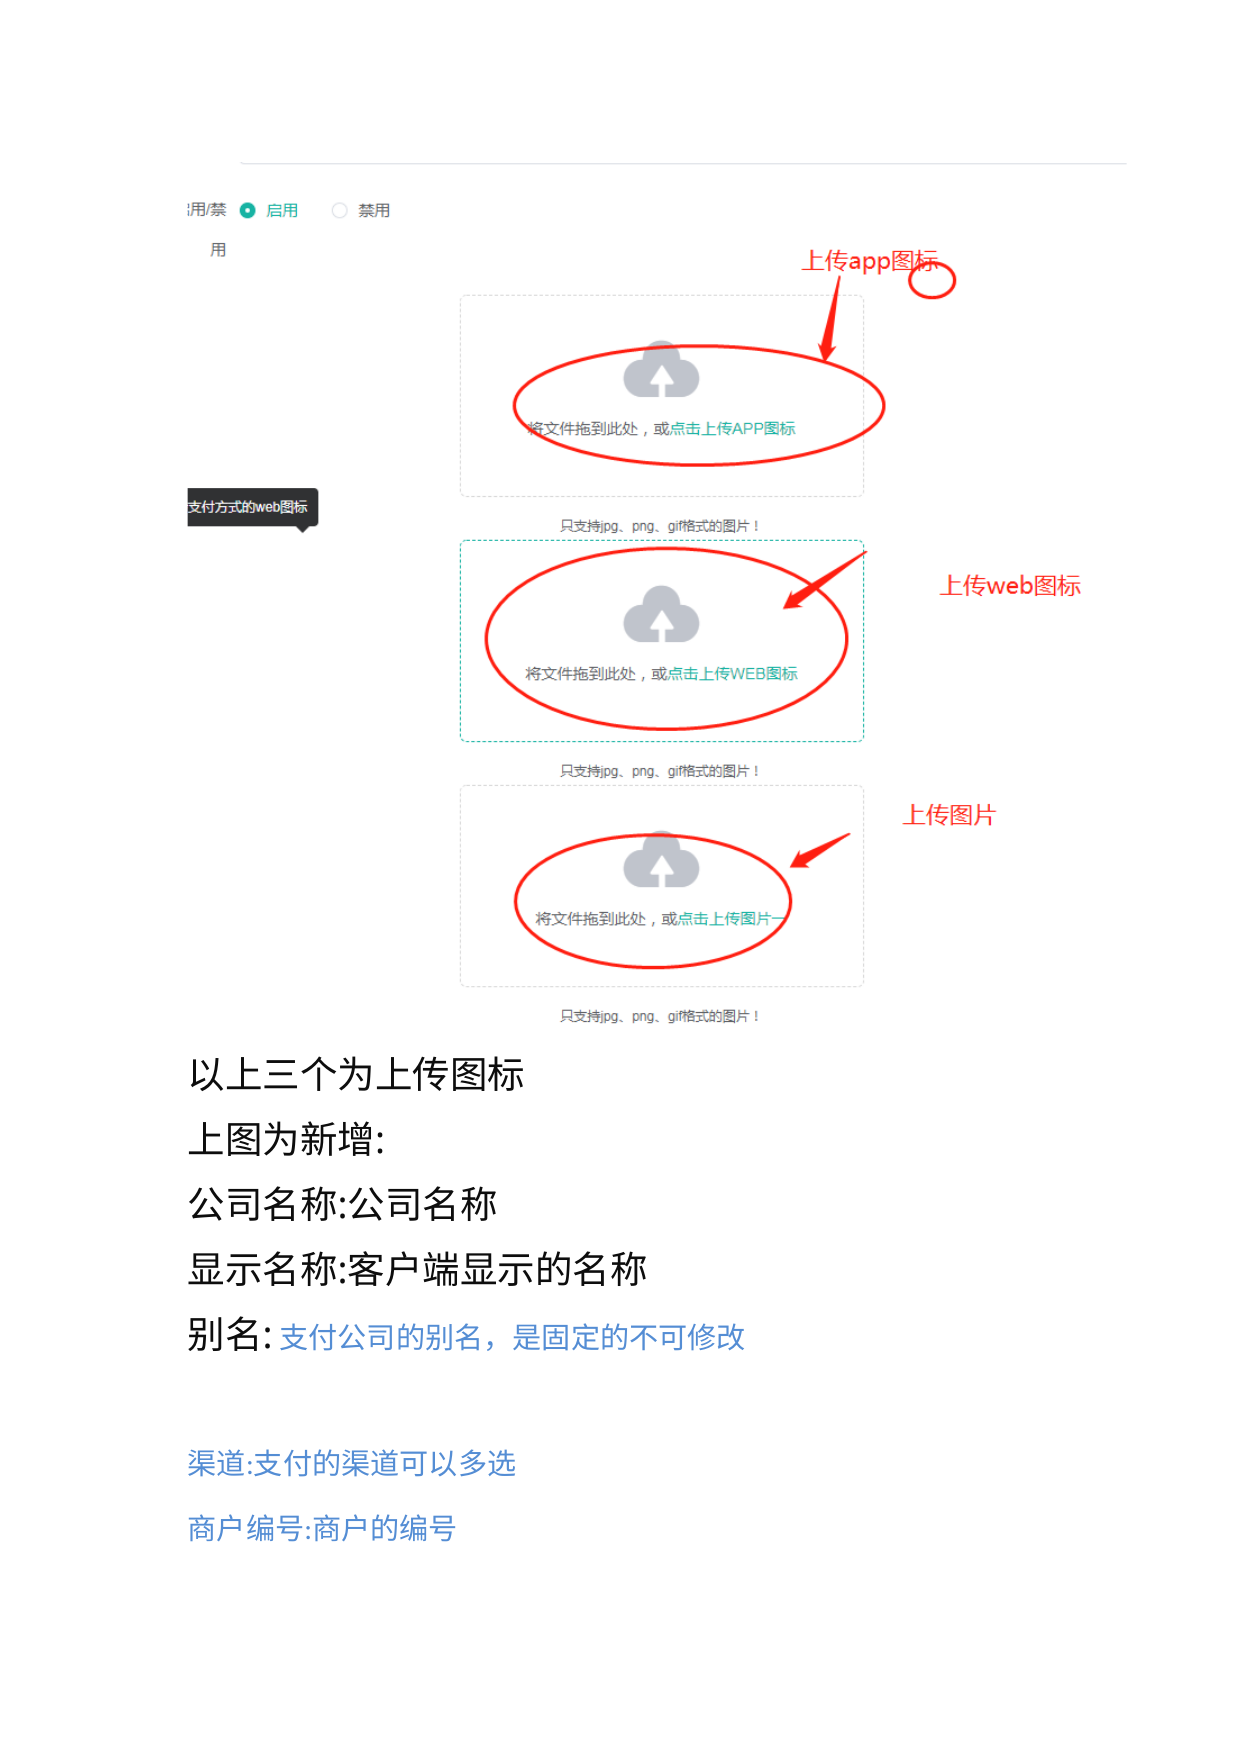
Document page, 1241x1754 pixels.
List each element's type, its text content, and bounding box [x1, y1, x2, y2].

text 以上三个为上传图标 [187, 1039, 1053, 1104]
picture [187, 162, 1127, 1030]
text 上图为新增: [187, 1104, 1053, 1169]
text 显示名称:客户端显示的名称 [187, 1234, 1053, 1299]
text 渠道:支付的渠道可以多选 [187, 1429, 1053, 1494]
text 别名: 支付公司的别名，是固定的不可修改 [187, 1299, 1053, 1364]
text 公司名称:公司名称 [187, 1169, 1053, 1234]
text 商户编号:商户的编号 [187, 1494, 1053, 1559]
